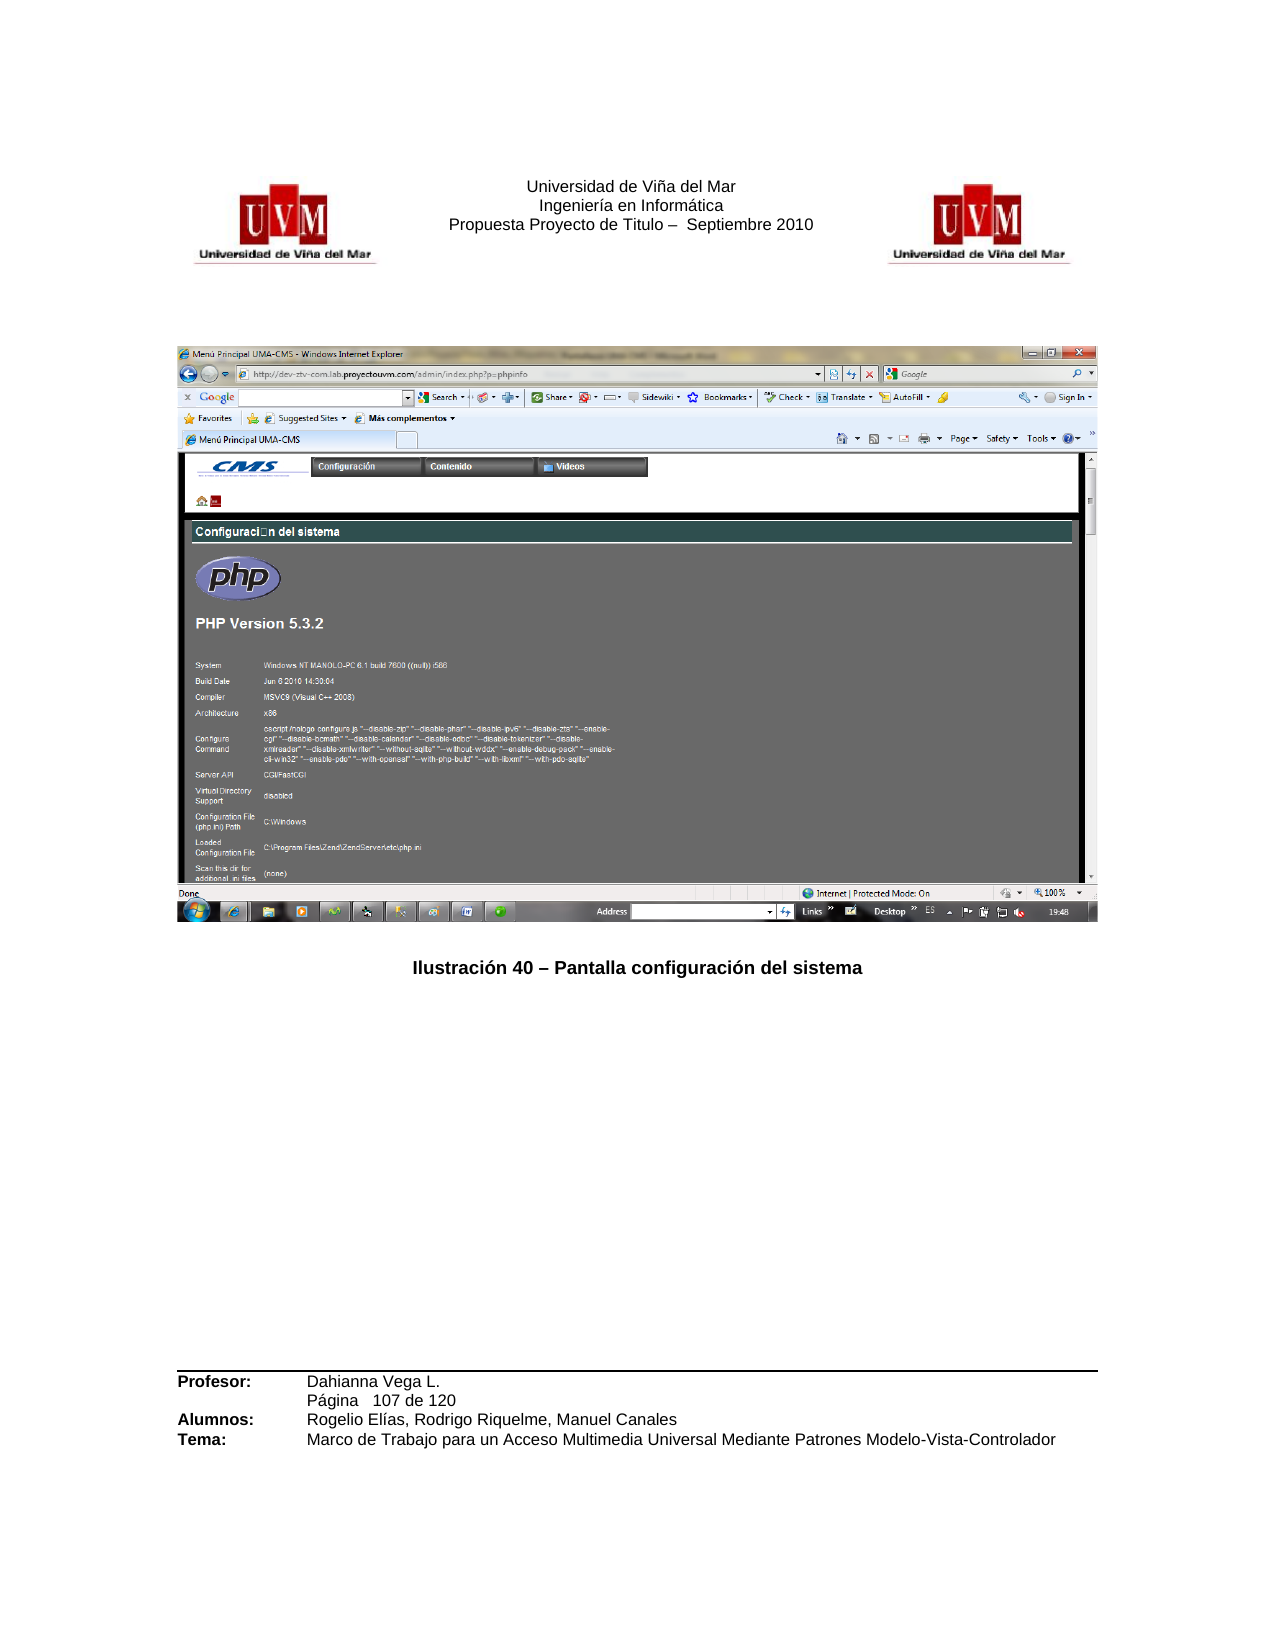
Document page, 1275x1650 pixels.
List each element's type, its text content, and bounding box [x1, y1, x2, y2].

text Ilustración 40 – Pantalla configuración del sistema [177, 957, 1098, 978]
picture [177, 346, 1098, 922]
picture [871, 176, 1084, 267]
picture [177, 176, 390, 267]
